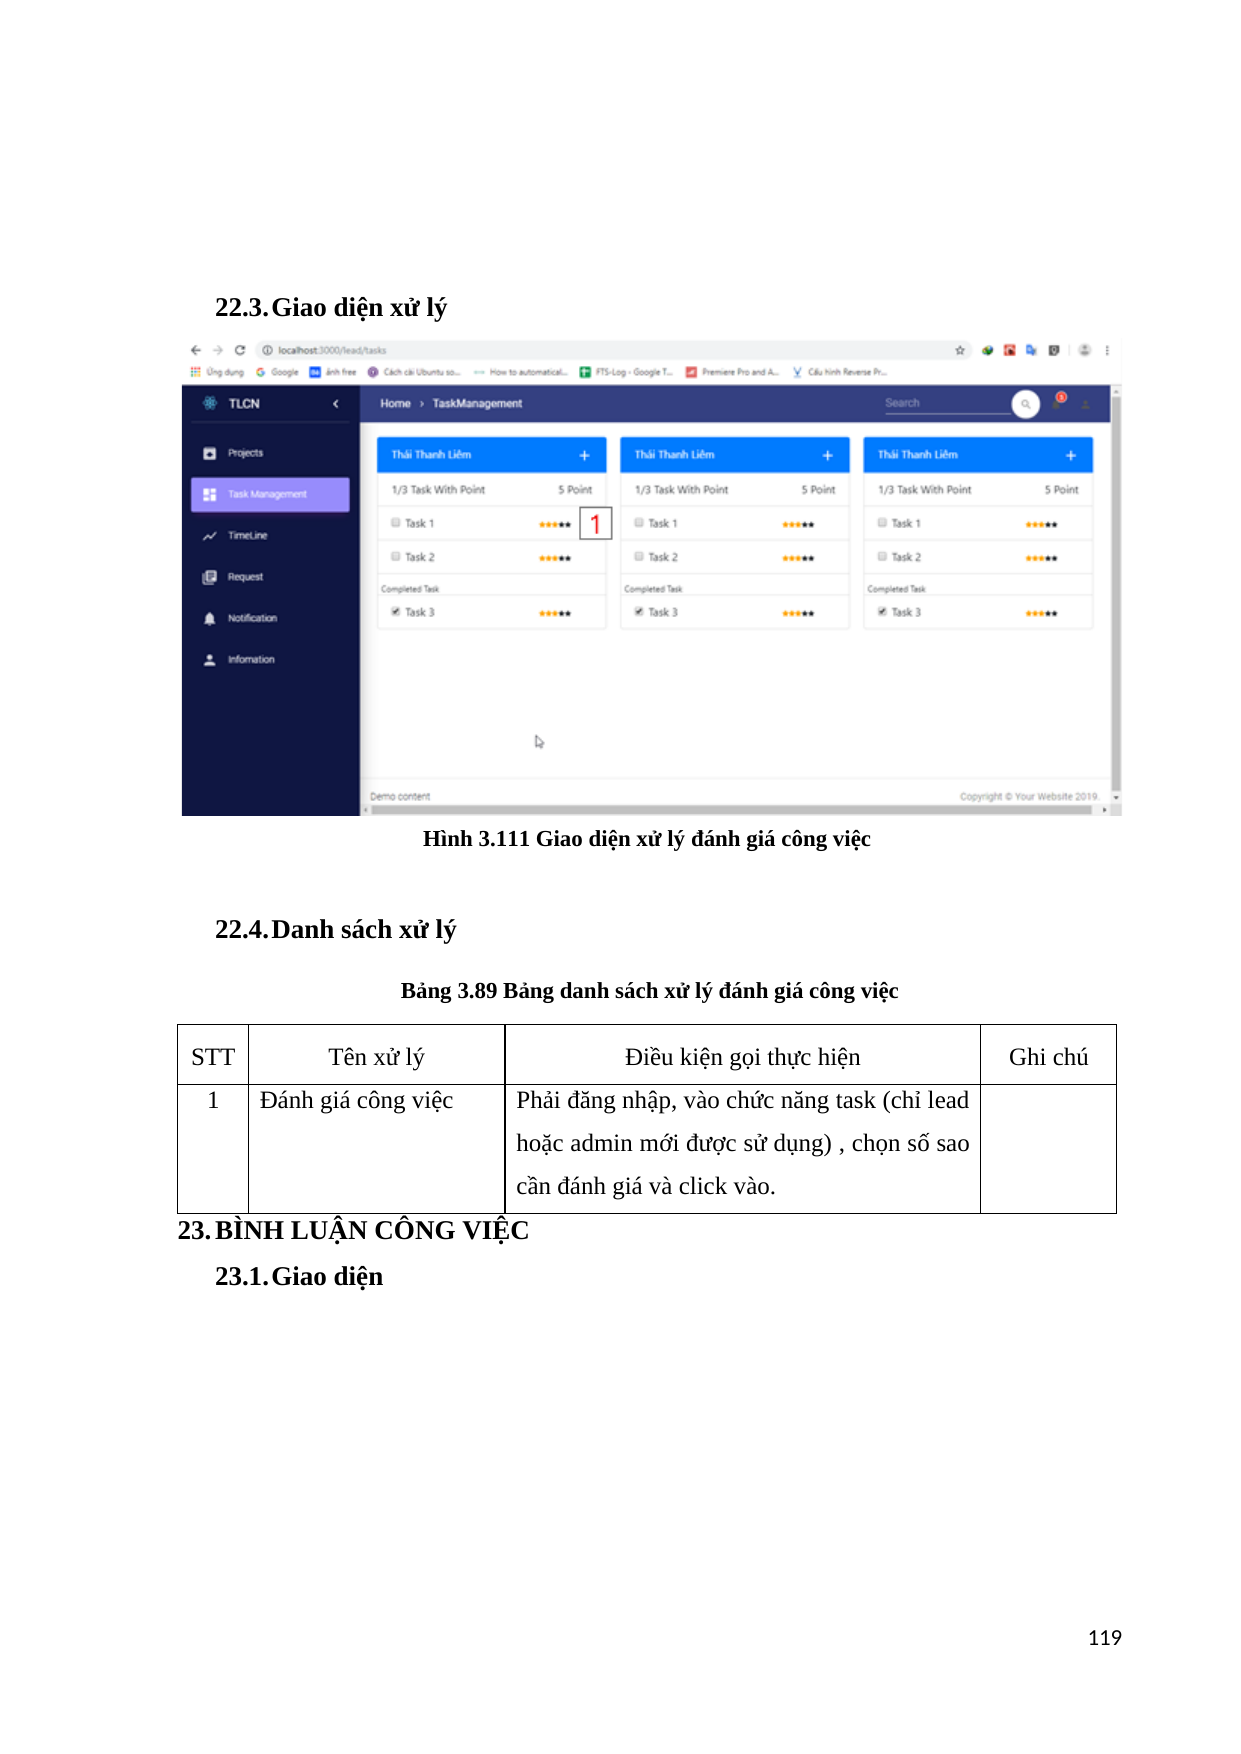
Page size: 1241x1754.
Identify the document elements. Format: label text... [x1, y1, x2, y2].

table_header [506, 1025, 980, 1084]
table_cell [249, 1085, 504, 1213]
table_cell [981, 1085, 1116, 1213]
list BÌNH LUẬN CÔNG VIỆC [177, 1214, 1122, 1245]
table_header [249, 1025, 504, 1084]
list Giao diện xử lý [215, 291, 1122, 323]
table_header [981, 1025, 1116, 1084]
text Bảng 3.44 Bảng danh sách xử lý đánh giá công việc [177, 977, 1122, 1003]
list Giao diện [215, 1261, 1122, 1292]
picture [181, 338, 1123, 816]
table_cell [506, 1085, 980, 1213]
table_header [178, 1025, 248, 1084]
list Danh sách xử lý [215, 913, 1122, 945]
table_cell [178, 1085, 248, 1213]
